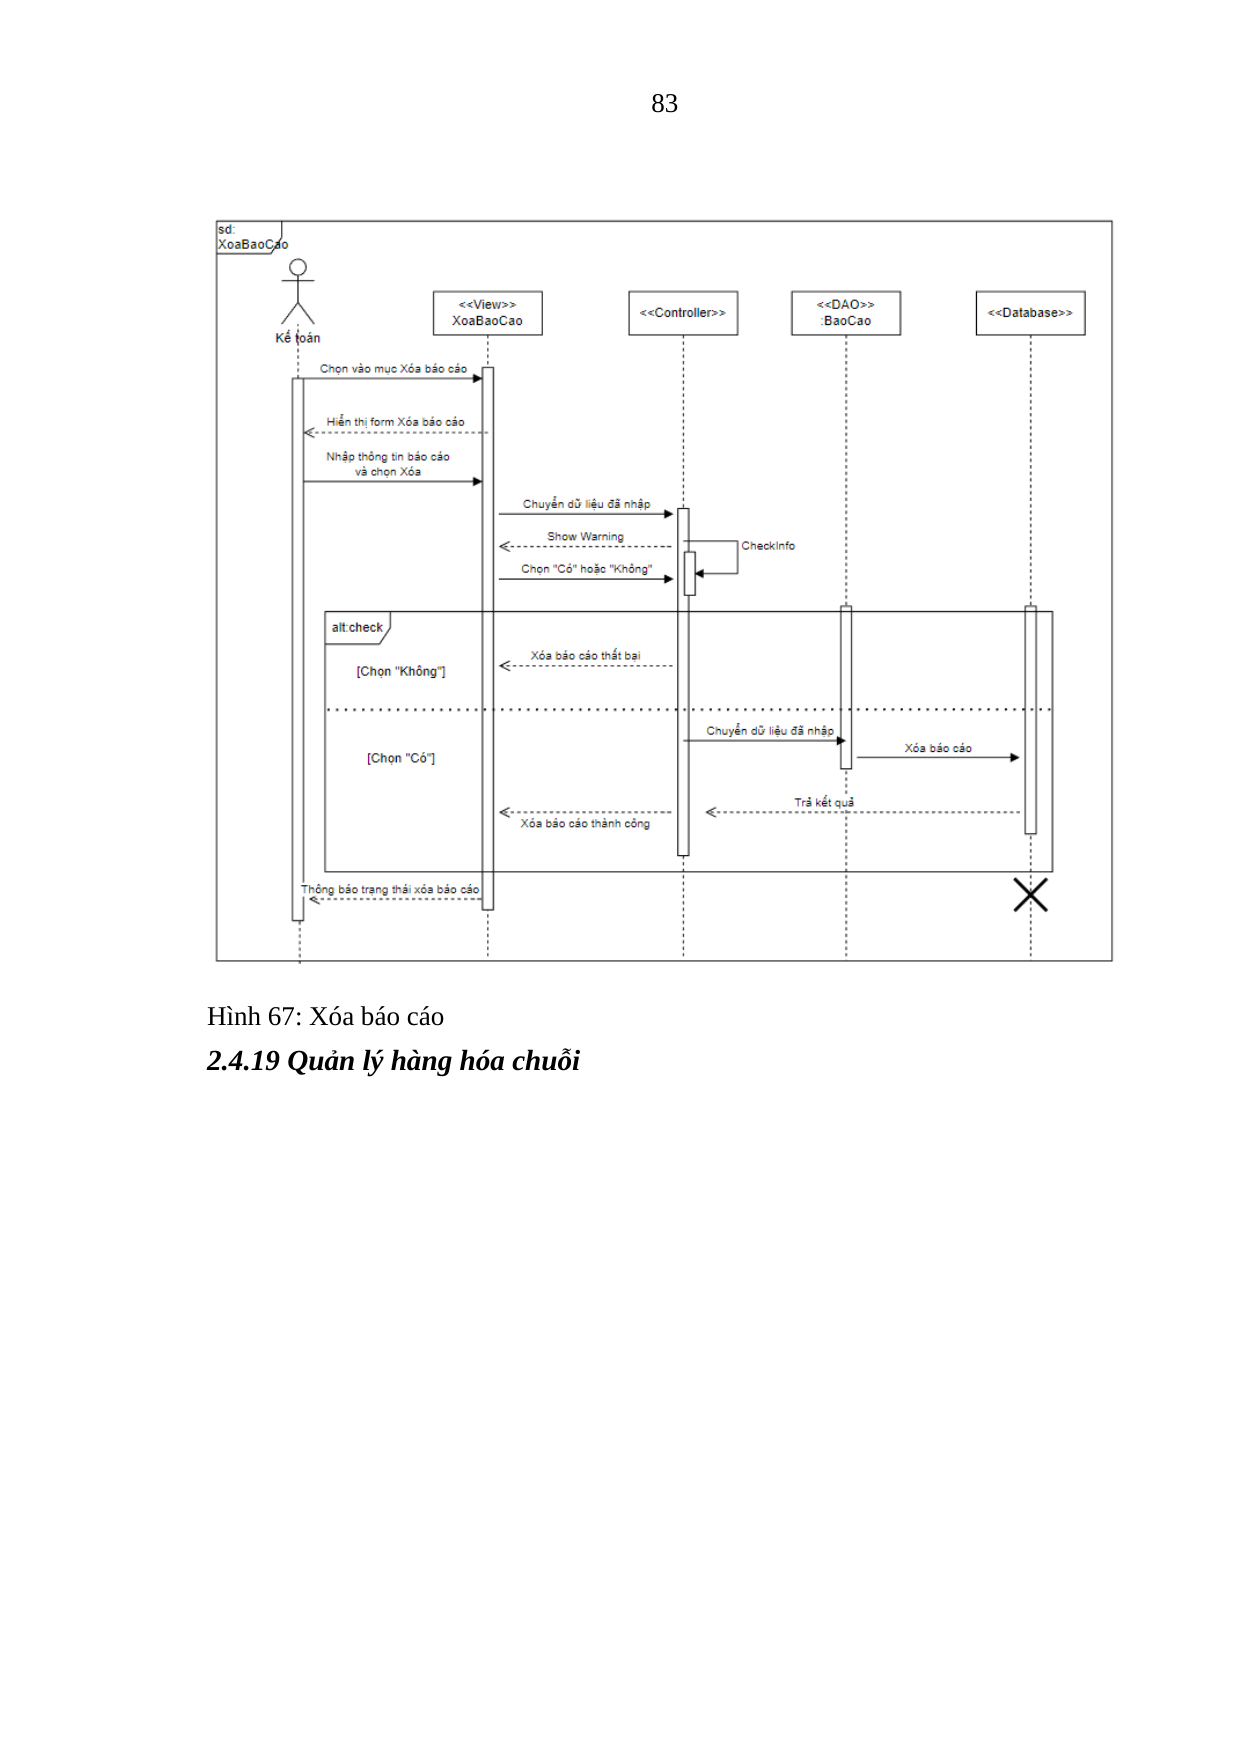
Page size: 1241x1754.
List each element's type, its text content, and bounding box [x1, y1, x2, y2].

subtitle Quản lý hàng hóa chuỗi [207, 1043, 1122, 1077]
picture [206, 206, 1123, 972]
